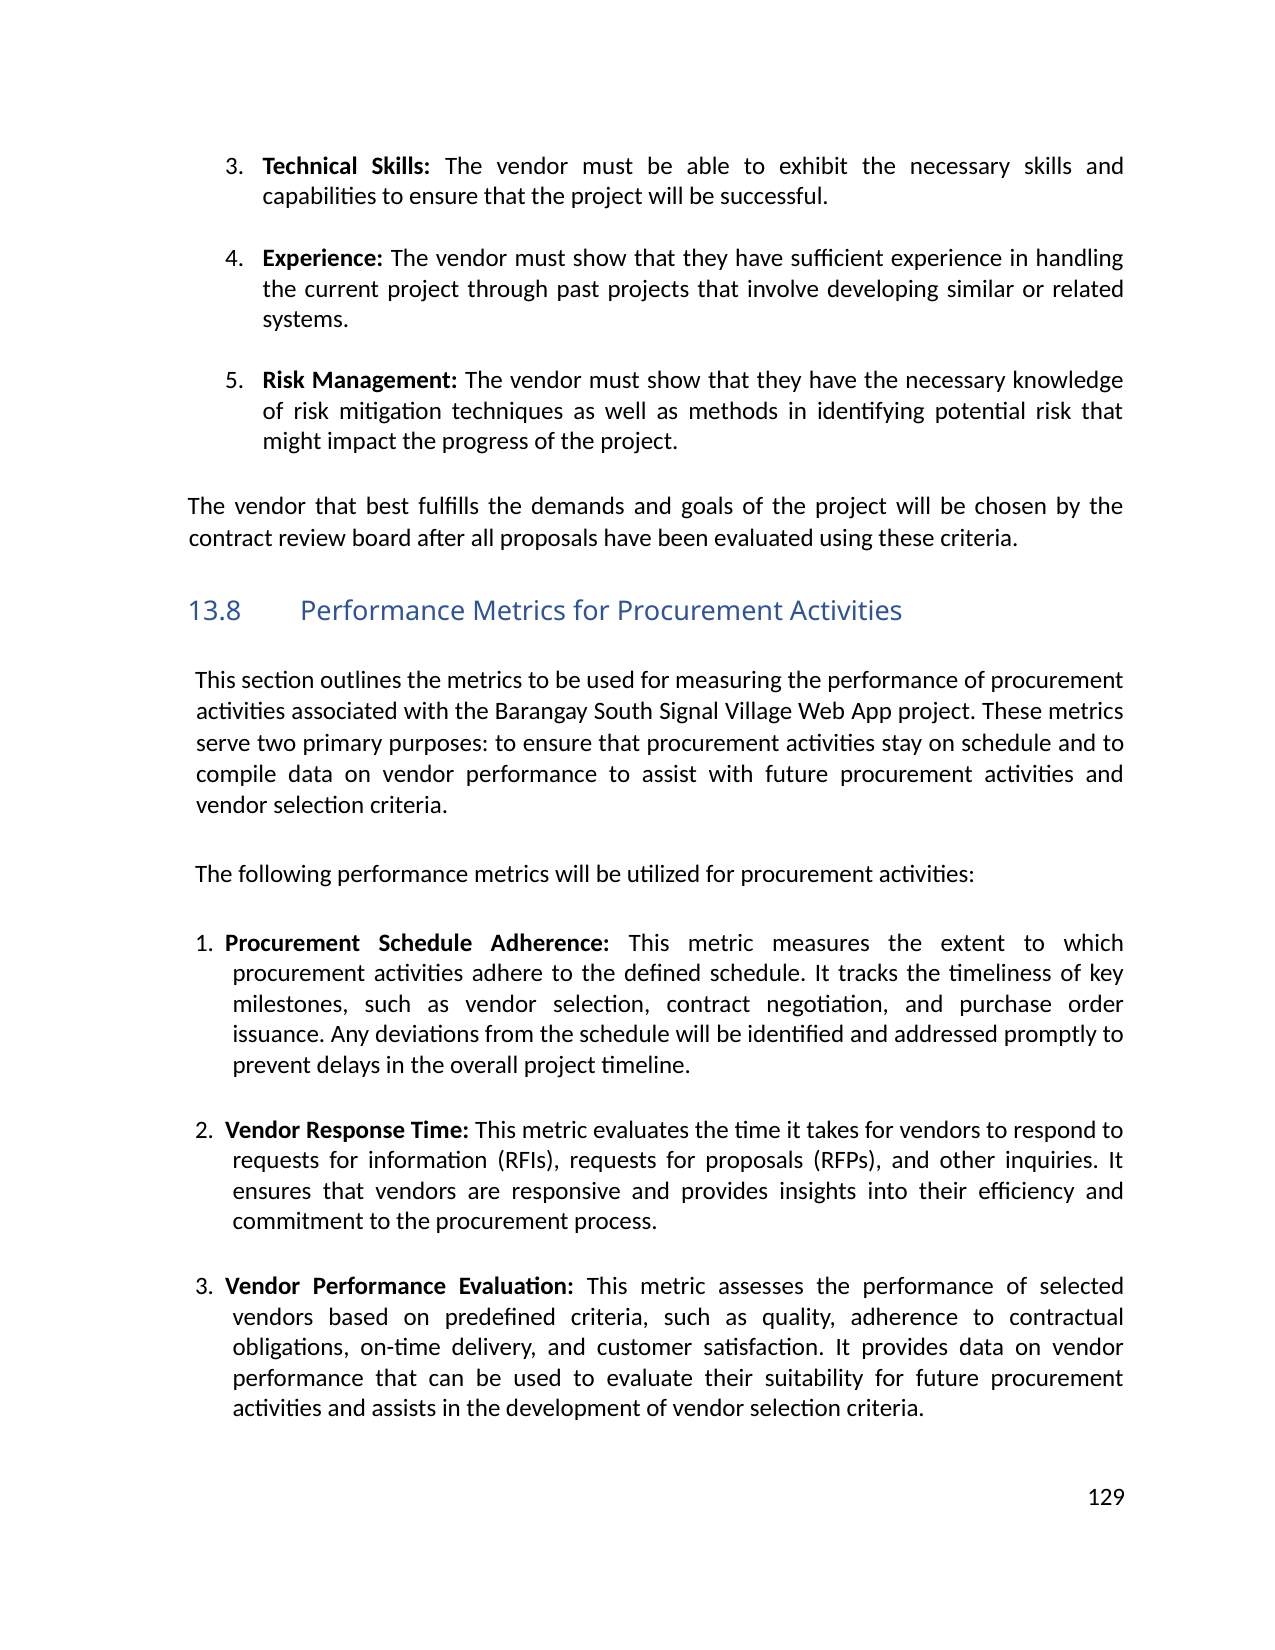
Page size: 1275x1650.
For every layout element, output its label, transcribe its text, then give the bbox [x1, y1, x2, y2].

text This section outlines the metrics to be used for measuring the performance of procurement activities associated with the Barangay South Signal Village Web App project. These metrics serve two primary purposes: to ensure that procurement activities stay on schedule and to compile data on vendor performance to assist with future procurement activities and vendor selection criteria. [195, 664, 1125, 820]
list Technical Skills: The vendor must be able to exhibit the necessary skills and capabilities to ensure that the project will be successful. [225, 150, 1125, 211]
text The vendor that best fulfills the demands and goals of the project will be chosen by the contract review board after all proposals have been evaluated using these criteria. [187, 490, 1125, 552]
text The following performance metrics will be utilized for procurement activities: [195, 858, 1125, 889]
list Risk Management: The vendor must show that they have the necessary knowledge of risk mitigation techniques as well as methods in identifying potential risk that might impact the progress of the project. [225, 364, 1125, 456]
list Procurement Schedule Adherence: This metric measures the extent to which procurement activities adhere to the defined schedule. It tracks the timeliness of key milestones, such as vendor selection, contract negotiation, and purchase order issuance. Any deviations from the schedule will be identified and addressed promptly to prevent delays in the overall project timeline. [195, 927, 1125, 1079]
list Vendor Response Time: This metric evaluates the time it takes for vendors to respond to requests for information (RFIs), requests for proposals (RFPs), and other inquiries. It ensures that vendors are responsive and provides insights into their efficiency and commitment to the procurement process. [195, 1114, 1125, 1236]
list Vendor Performance Evaluation: This metric assesses the performance of selected vendors based on predefined criteria, such as quality, adherence to contractual obligations, on-time delivery, and customer satisfaction. It provides data on vendor performance that can be used to evaluate their suitability for future procurement activities and assists in the development of vendor selection criteria. [195, 1270, 1125, 1423]
subtitle Performance Metrics for Procurement Activities [187, 592, 1125, 628]
list Experience: The vendor must show that they have sufficient experience in handling the current project through past projects that involve developing similar or related systems. [225, 242, 1125, 334]
